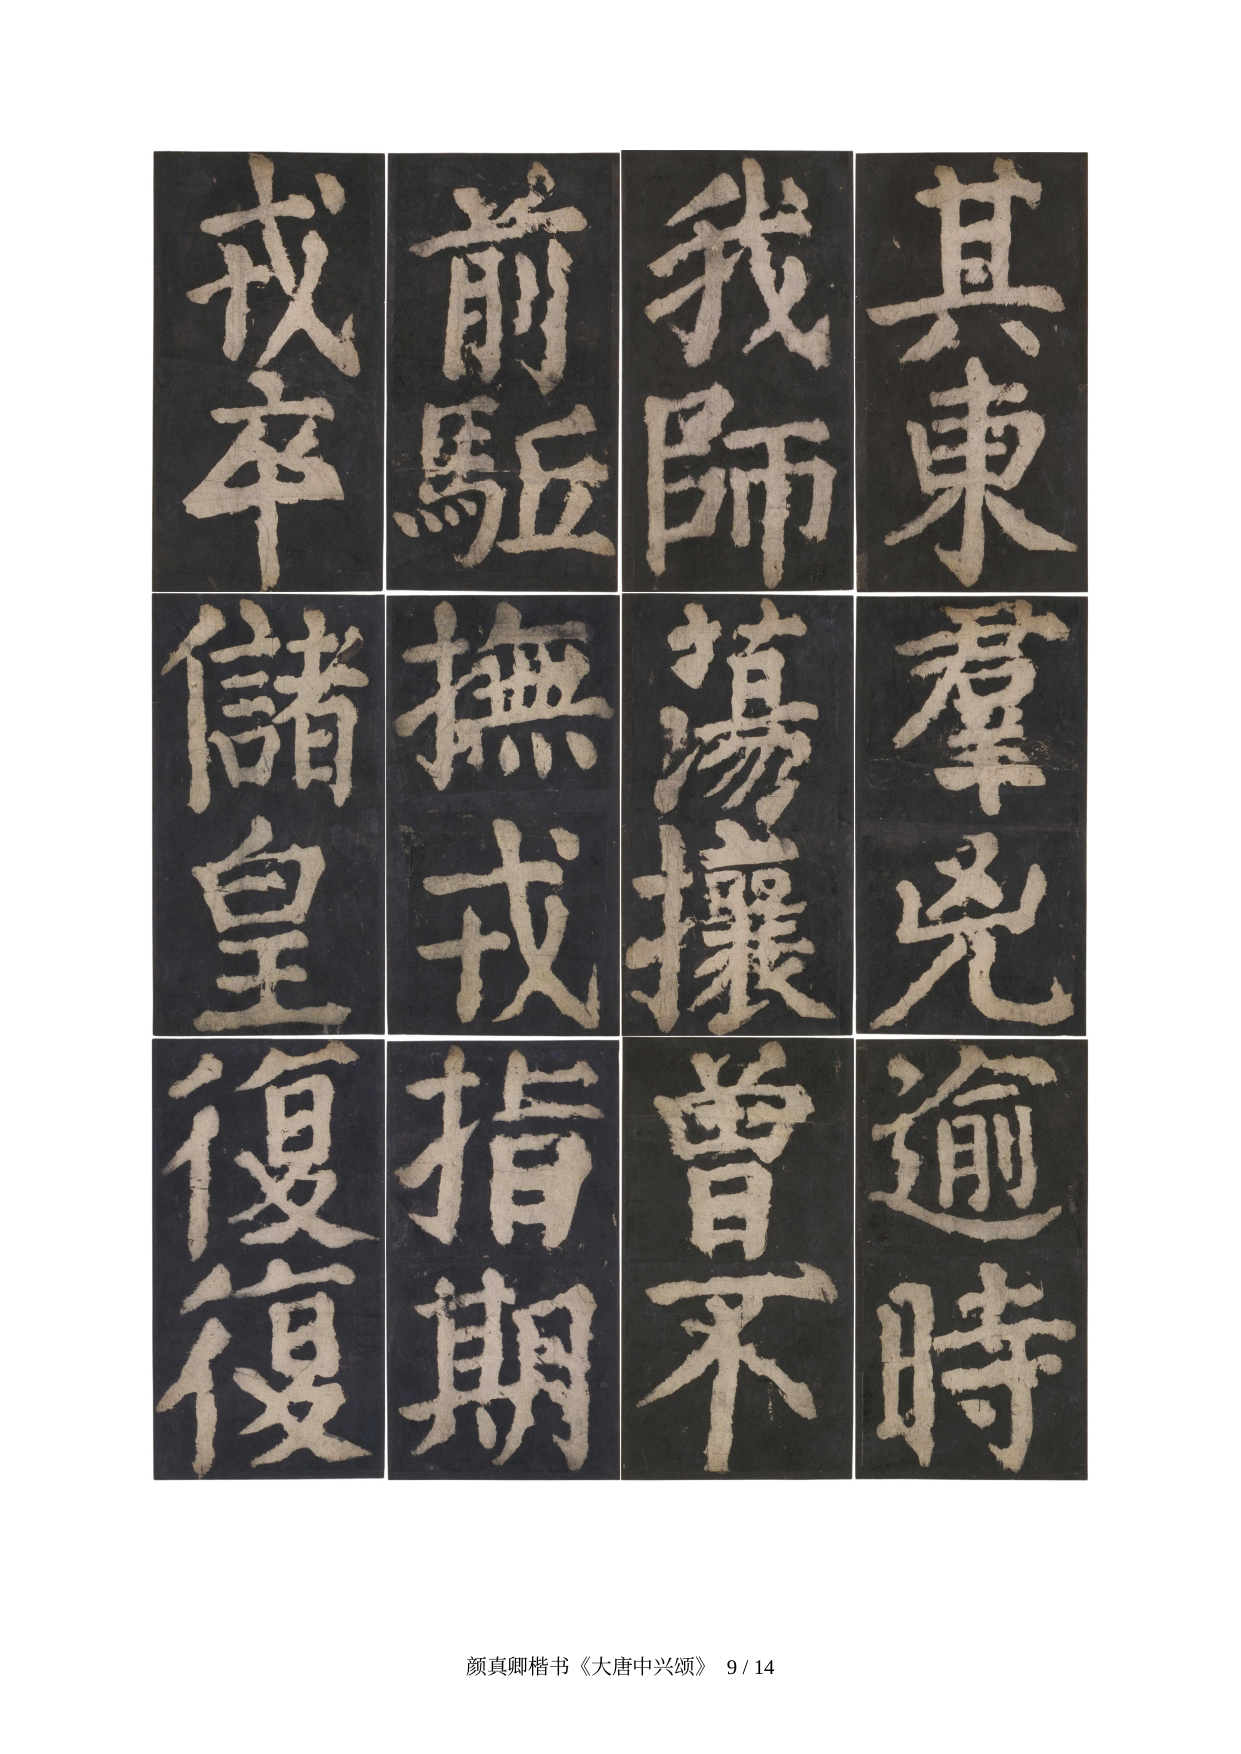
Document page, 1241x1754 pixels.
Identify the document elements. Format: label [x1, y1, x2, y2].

picture [151, 150, 1089, 1481]
